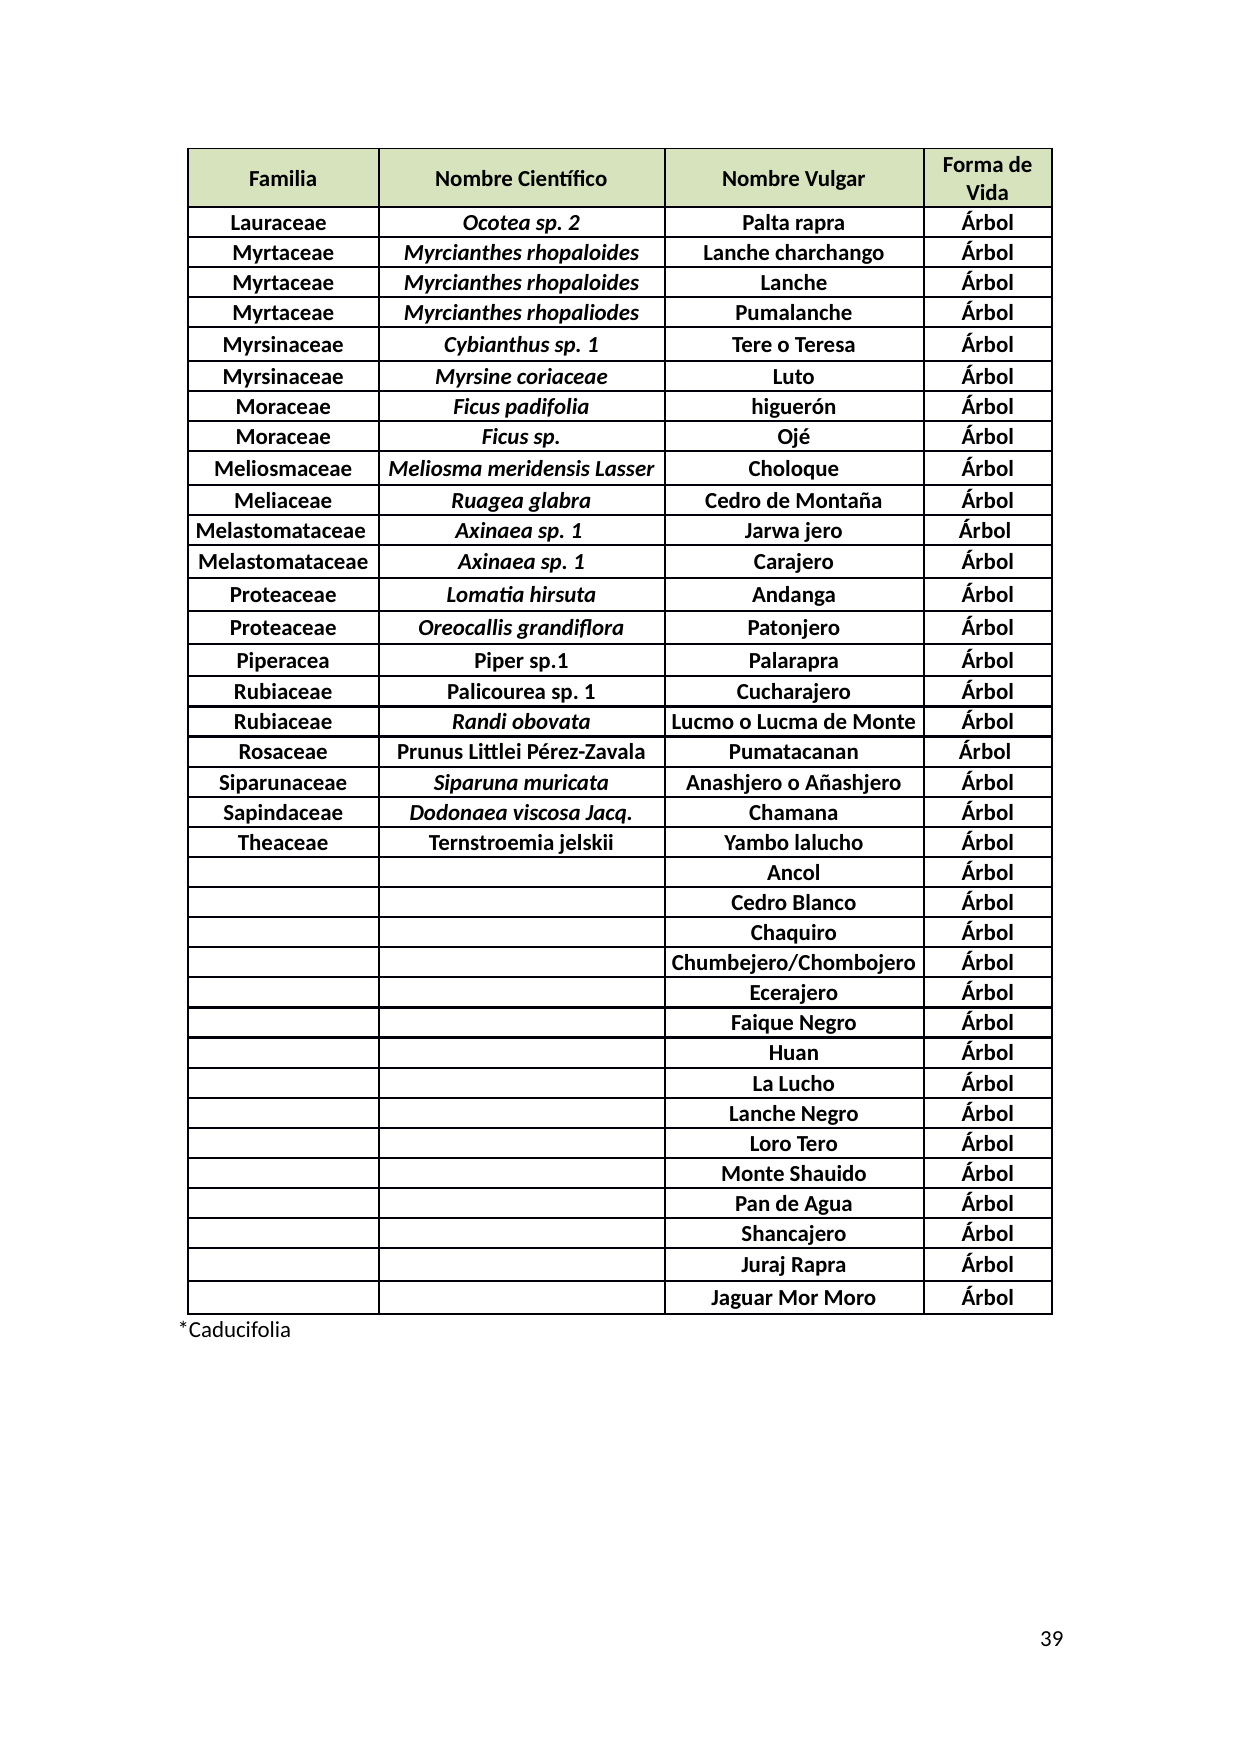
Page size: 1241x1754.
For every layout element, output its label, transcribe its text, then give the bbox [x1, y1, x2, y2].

table_cell Árbol [925, 238, 1051, 266]
table_cell Prunus Littlei Pérez-Zavala [380, 738, 664, 766]
table_cell [189, 918, 378, 946]
table_cell Árbol [925, 1249, 1051, 1280]
table_cell Árbol [925, 298, 1051, 326]
table_cell Ecerajero [666, 978, 923, 1006]
table_cell Lomatia hirsuta [380, 579, 664, 609]
table_cell Rosaceae [189, 738, 378, 766]
table_cell Árbol [925, 1129, 1051, 1157]
table_cell Árbol [925, 362, 1051, 390]
table_cell Chumbejero/Chombojero [666, 948, 923, 976]
table_cell Nombre Vulgar [666, 149, 923, 206]
table_cell Siparunaceae [189, 768, 378, 796]
table_cell Choloque [666, 452, 923, 484]
table_cell Árbol [925, 828, 1051, 856]
table_cell Cedro de Montaña [666, 486, 923, 514]
table_cell Familia [189, 149, 378, 206]
table_cell [189, 1099, 378, 1127]
table_cell Proteaceae [189, 579, 378, 609]
table_cell Árbol [925, 1009, 1051, 1036]
table_cell [189, 948, 378, 976]
table_cell Jarwa jero [666, 516, 923, 544]
table_cell Árbol [925, 1189, 1051, 1217]
table_cell Árbol [925, 645, 1051, 675]
table_cell Sapindaceae [189, 798, 378, 826]
table_cell [189, 978, 378, 1006]
table_cell Cedro Blanco [666, 888, 923, 916]
table_cell Rubiaceae [189, 708, 378, 735]
table_cell Árbol [925, 1282, 1051, 1313]
table_cell Shancajero [666, 1219, 923, 1247]
table_cell Pumatacanan [666, 738, 923, 766]
table_cell Myrcianthes rhopaliodes [380, 298, 664, 326]
table_cell [189, 1282, 378, 1313]
table_cell Myrtaceae [189, 268, 378, 296]
table_cell [380, 1069, 664, 1097]
table_cell Moraceae [189, 422, 378, 450]
table_cell Árbol [925, 738, 1051, 766]
table_cell [380, 888, 664, 916]
table_cell [189, 1189, 378, 1217]
table_cell [380, 918, 664, 946]
table_cell [380, 1129, 664, 1157]
table_cell [189, 1009, 378, 1036]
table_cell Lanche Negro [666, 1099, 923, 1127]
table_cell Anashjero o Añashjero [666, 768, 923, 796]
table_cell Árbol [925, 888, 1051, 916]
table_cell Forma de Vida [925, 149, 1051, 206]
table_cell Rubiaceae [189, 677, 378, 705]
table_cell Árbol [925, 612, 1051, 642]
table_cell [189, 1069, 378, 1097]
table_cell Árbol [925, 579, 1051, 609]
table_cell Myrcianthes rhopaloides [380, 238, 664, 266]
table_cell Lauraceae [189, 208, 378, 236]
table_cell [380, 1282, 664, 1313]
table_cell Luto [666, 362, 923, 390]
table_cell Randi obovata [380, 708, 664, 735]
table_cell Myrtaceae [189, 298, 378, 326]
table_cell Meliaceae [189, 486, 378, 514]
table_cell Meliosmaceae [189, 452, 378, 484]
table_cell Árbol [925, 516, 1051, 544]
table_cell [380, 1159, 664, 1187]
table_cell [380, 1189, 664, 1217]
table_cell Myrsinaceae [189, 362, 378, 390]
table_cell [380, 978, 664, 1006]
table_cell Árbol [925, 328, 1051, 360]
table_cell Árbol [925, 768, 1051, 796]
table_cell Patonjero [666, 612, 923, 642]
table_cell Chaquiro [666, 918, 923, 946]
table_cell Melastomataceae [189, 516, 378, 544]
table_cell Juraj Rapra [666, 1249, 923, 1280]
table_cell Ocotea sp. 2 [380, 208, 664, 236]
table_cell Palta rapra [666, 208, 923, 236]
table_cell Myrcianthes rhopaloides [380, 268, 664, 296]
table_cell Ruagea glabra [380, 486, 664, 514]
table_cell Árbol [925, 918, 1051, 946]
table_cell Proteaceae [189, 612, 378, 642]
table_cell Chamana [666, 798, 923, 826]
table_cell Axinaea sp. 1 [380, 516, 664, 544]
table_cell Árbol [925, 708, 1051, 735]
table_cell Nombre Científico [380, 149, 664, 206]
table_cell Árbol [925, 422, 1051, 450]
table_cell Árbol [925, 677, 1051, 705]
table_cell Ojé [666, 422, 923, 450]
table_cell Jaguar Mor Moro [666, 1282, 923, 1313]
table_cell Pan de Agua [666, 1189, 923, 1217]
table_cell [380, 1219, 664, 1247]
table_cell Árbol [925, 208, 1051, 236]
table_cell Siparuna muricata [380, 768, 664, 796]
table_cell Meliosma meridensis Lasser [380, 452, 664, 484]
table_cell Pumalanche [666, 298, 923, 326]
table_cell Carajero [666, 546, 923, 577]
table_cell [189, 1219, 378, 1247]
table_cell Árbol [925, 1219, 1051, 1247]
table_cell Andanga [666, 579, 923, 609]
table_cell Dodonaea viscosa Jacq. [380, 798, 664, 826]
table_cell [380, 948, 664, 976]
table_cell Myrsinaceae [189, 328, 378, 360]
table_cell Ficus padifolia [380, 392, 664, 420]
table_cell Árbol [925, 1069, 1051, 1097]
table_cell Lanche [666, 268, 923, 296]
table_cell Myrsine coriaceae [380, 362, 664, 390]
table_cell Piper sp.1 [380, 645, 664, 675]
table_cell Piperacea [189, 645, 378, 675]
table_cell Cybianthus sp. 1 [380, 328, 664, 360]
table_cell Árbol [925, 452, 1051, 484]
table_cell Árbol [925, 798, 1051, 826]
table_cell [380, 1099, 664, 1127]
table_cell Árbol [925, 978, 1051, 1006]
table_cell Árbol [925, 858, 1051, 886]
table_cell [380, 1009, 664, 1036]
table_cell Faique Negro [666, 1009, 923, 1036]
table_cell Árbol [925, 392, 1051, 420]
table_cell Palicourea sp. 1 [380, 677, 664, 705]
table_cell Axinaea sp. 1 [380, 546, 664, 577]
table_cell [189, 888, 378, 916]
table_cell Ficus sp. [380, 422, 664, 450]
table_cell [189, 1249, 378, 1280]
table_cell Tere o Teresa [666, 328, 923, 360]
table_cell Árbol [925, 948, 1051, 976]
table_cell Árbol [925, 1159, 1051, 1187]
table_cell [380, 858, 664, 886]
table_cell La Lucho [666, 1069, 923, 1097]
table_cell Loro Tero [666, 1129, 923, 1157]
table_cell Árbol [925, 1099, 1051, 1127]
table_cell Myrtaceae [189, 238, 378, 266]
table_cell Árbol [925, 268, 1051, 296]
table_cell Árbol [925, 546, 1051, 577]
table_cell [189, 1159, 378, 1187]
table_cell Ancol [666, 858, 923, 886]
table_cell Theaceae [189, 828, 378, 856]
table_cell Oreocallis grandiflora [380, 612, 664, 642]
table_cell Huan [666, 1039, 923, 1067]
table_cell Monte Shauido [666, 1159, 923, 1187]
table_cell Lanche charchango [666, 238, 923, 266]
table_cell [380, 1249, 664, 1280]
table_cell Palarapra [666, 645, 923, 675]
table_cell [380, 1039, 664, 1067]
text *Caducifolia [177, 1315, 1063, 1343]
table_cell Árbol [925, 1039, 1051, 1067]
table_cell Lucmo o Lucma de Monte [666, 708, 923, 735]
table_cell [189, 858, 378, 886]
table_cell [189, 1039, 378, 1067]
table_cell [189, 1129, 378, 1157]
table_cell Cucharajero [666, 677, 923, 705]
table_cell Melastomataceae [189, 546, 378, 577]
table_cell Árbol [925, 486, 1051, 514]
table_cell Moraceae [189, 392, 378, 420]
table_cell Yambo lalucho [666, 828, 923, 856]
table_cell higuerón [666, 392, 923, 420]
table_cell Ternstroemia jelskii [380, 828, 664, 856]
